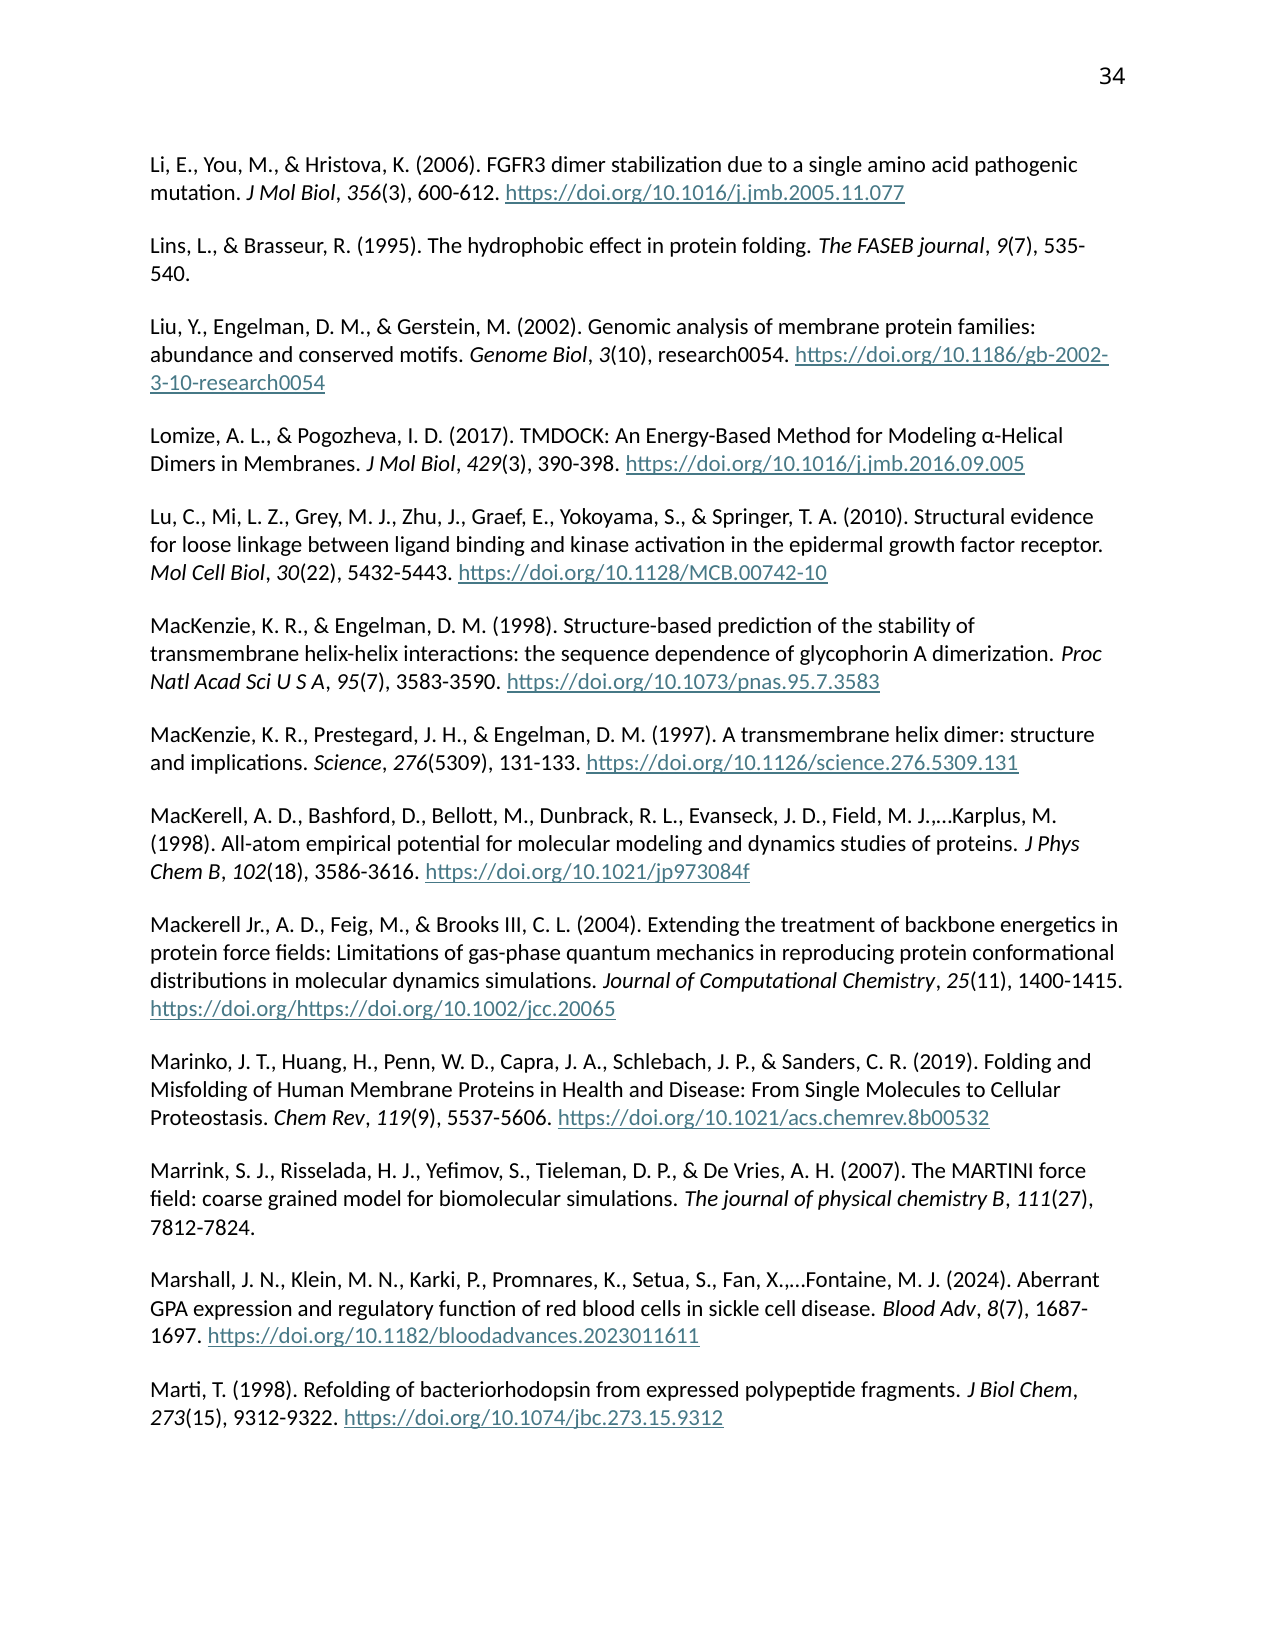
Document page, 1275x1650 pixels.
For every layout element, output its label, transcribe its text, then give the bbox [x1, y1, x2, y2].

text Marinko, J. T., Huang, H., Penn, W. D., Capra, J. A., Schlebach, J. P., & Sanders, C. R. (2019). Folding and Misfolding of Human Membrane Proteins in Health and Disease: From Single Molecules to Cellular Proteostasis. Chem Rev, 119(9), 5537-5606. https://doi.org/10.1021/acs.chemrev.8b00532 [150, 1047, 1125, 1132]
text MacKenzie, K. R., & Engelman, D. M. (1998). Structure-based prediction of the stability of transmembrane helix-helix interactions: the sequence dependence of glycophorin A dimerization. Proc Natl Acad Sci U S A, 95(7), 3583-3590. https://doi.org/10.1073/pnas.95.7.3583 [150, 611, 1125, 695]
text Lomize, A. L., & Pogozheva, I. D. (2017). TMDOCK: An Energy-Based Method for Modeling α-Helical Dimers in Membranes. J Mol Biol, 429(3), 390-398. https://doi.org/10.1016/j.jmb.2016.09.005 [150, 421, 1125, 477]
text Marrink, S. J., Risselada, H. J., Yefimov, S., Tieleman, D. P., & De Vries, A. H. (2007). The MARTINI force field: coarse grained model for biomolecular simulations. The journal of physical chemistry B, 111(27), 7812-7824. [150, 1157, 1125, 1241]
text Mackerell Jr., A. D., Feig, M., & Brooks III, C. L. (2004). Extending the treatment of backbone energetics in protein force fields: Limitations of gas-phase quantum mechanics in reproducing protein conformational distributions in molecular dynamics simulations. Journal of Computational Chemistry, 25(11), 1400-1415. https://doi.org/https://doi.org/10.1002/jcc.20065 [150, 910, 1125, 1022]
text Lins, L., & Brasseur, R. (1995). The hydrophobic effect in protein folding. The FASEB journal, 9(7), 535-540. [150, 231, 1125, 287]
text Marshall, J. N., Klein, M. N., Karki, P., Promnares, K., Setua, S., Fan, X.,…Fontaine, M. J. (2024). Aberrant GPA expression and regulatory function of red blood cells in sickle cell disease. Blood Adv, 8(7), 1687-1697. https://doi.org/10.1182/bloodadvances.2023011611 [150, 1266, 1125, 1350]
text Marti, T. (1998). Refolding of bacteriorhodopsin from expressed polypeptide fragments. J Biol Chem, 273(15), 9312-9322. https://doi.org/10.1074/jbc.273.15.9312 [150, 1375, 1125, 1431]
text Li, E., You, M., & Hristova, K. (2006). FGFR3 dimer stabilization due to a single amino acid pathogenic mutation. J Mol Biol, 356(3), 600-612. https://doi.org/10.1016/j.jmb.2005.11.077 [150, 150, 1125, 206]
text Lu, C., Mi, L. Z., Grey, M. J., Zhu, J., Graef, E., Yokoyama, S., & Springer, T. A. (2010). Structural evidence for loose linkage between ligand binding and kinase activation in the epidermal growth factor receptor. Mol Cell Biol, 30(22), 5432-5443. https://doi.org/10.1128/MCB.00742-10 [150, 502, 1125, 586]
text Liu, Y., Engelman, D. M., & Gerstein, M. (2002). Genomic analysis of membrane protein families: abundance and conserved motifs. Genome Biol, 3(10), research0054. https://doi.org/10.1186/gb-2002-3-10-research0054 [150, 312, 1125, 396]
text MacKerell, A. D., Bashford, D., Bellott, M., Dunbrack, R. L., Evanseck, J. D., Field, M. J.,…Karplus, M. (1998). All-atom empirical potential for molecular modeling and dynamics studies of proteins. J Phys Chem B, 102(18), 3586-3616. https://doi.org/10.1021/jp973084f [150, 801, 1125, 885]
text MacKenzie, K. R., Prestegard, J. H., & Engelman, D. M. (1997). A transmembrane helix dimer: structure and implications. Science, 276(5309), 131-133. https://doi.org/10.1126/science.276.5309.131 [150, 720, 1125, 776]
